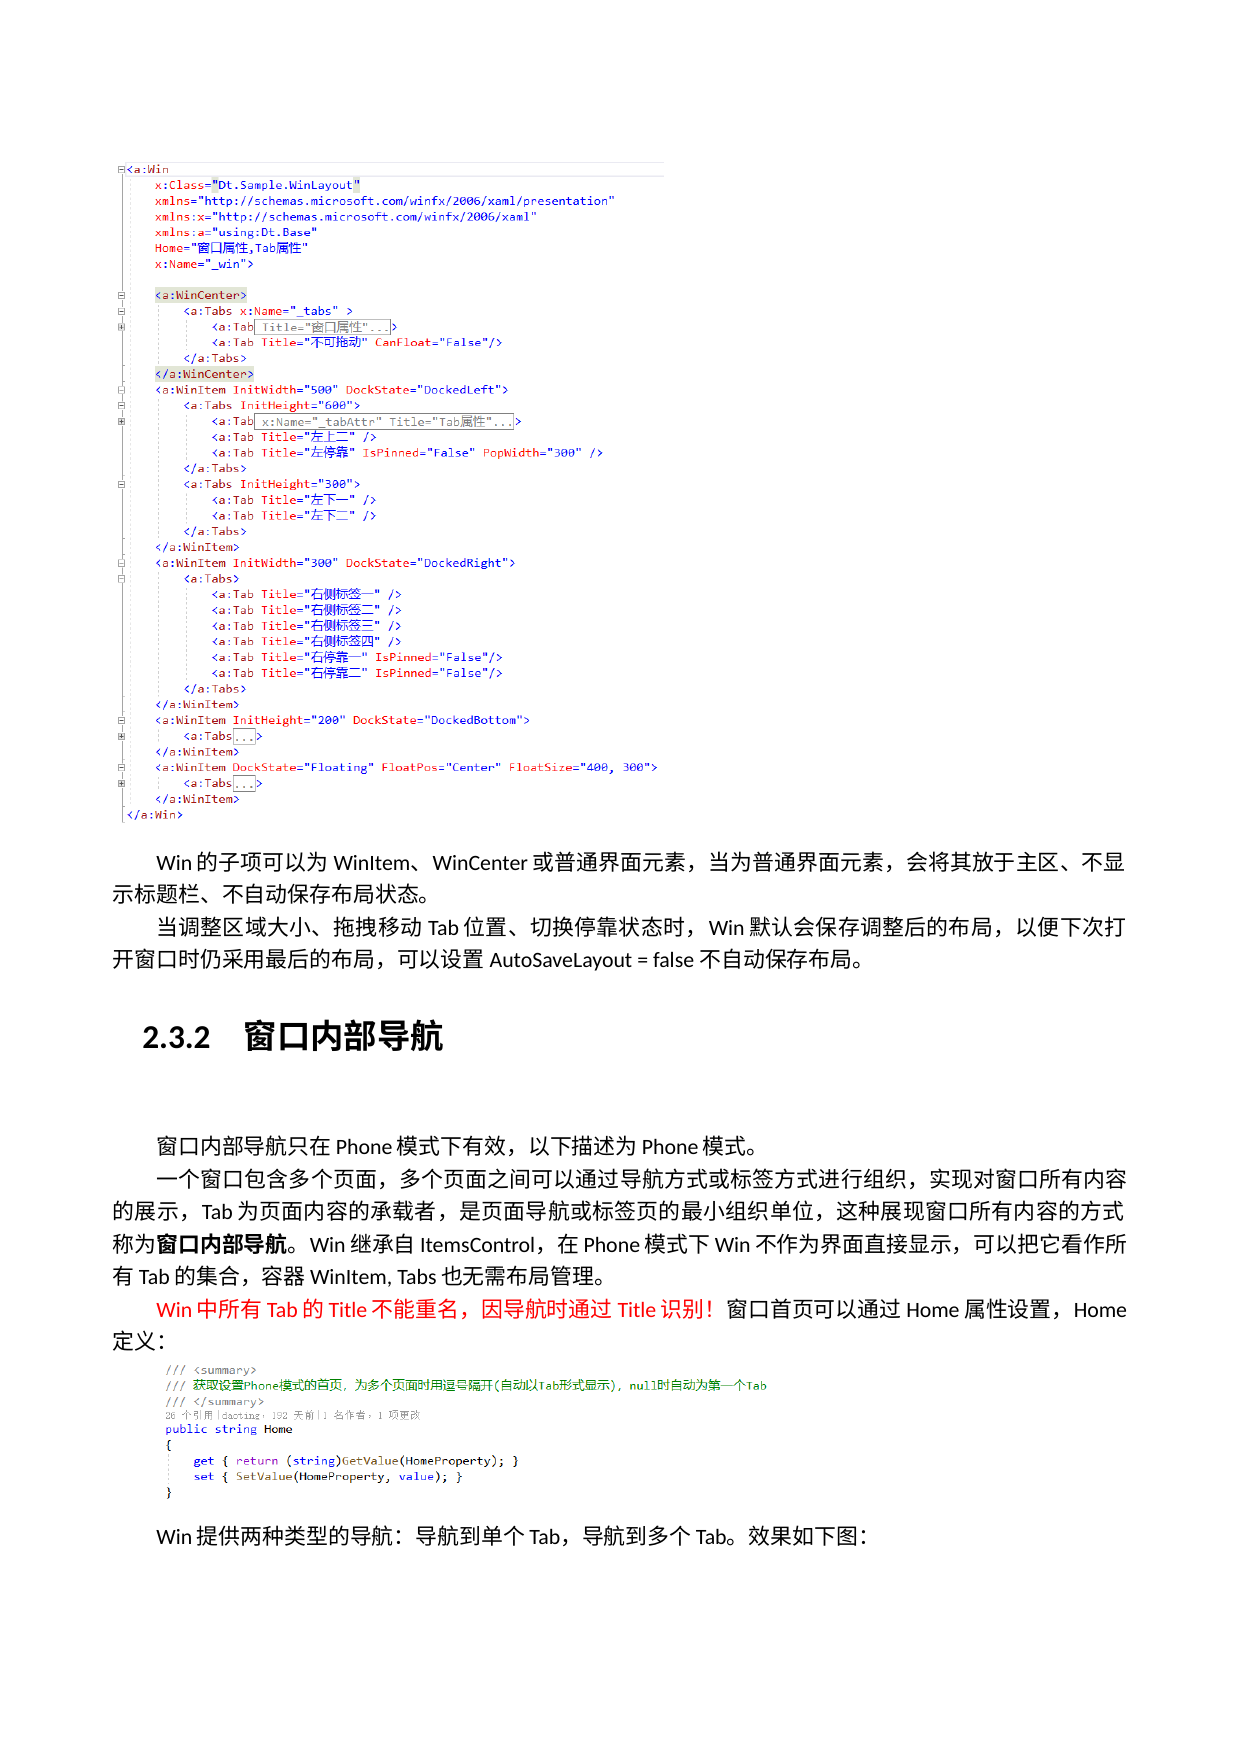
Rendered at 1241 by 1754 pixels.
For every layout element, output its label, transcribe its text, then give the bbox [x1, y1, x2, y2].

subtitle 窗口内部导航 [142, 1002, 1128, 1067]
text 当调整区域大小、拖拽移动Tab位置、切换停靠状态时，Win默认会保存调整后的布局，以便下次打开窗口时仍采用最后的布局，可以设置 AutoSaveLayout = false 不自动保存布局。 [112, 909, 1128, 974]
text Win中所有Tab的Title不能重名，因导航时通过Title识别！窗口首页可以通过Home属性设置，Home定义： [112, 1291, 1128, 1356]
picture [112, 162, 664, 826]
text Win的子项可以为WinItem、WinCenter或普通界面元素，当为普通界面元素，会将其放于主区、不显示标题栏、不自动保存布局状态。 [112, 844, 1128, 909]
text Win提供两种类型的导航：导航到单个Tab，导航到多个Tab。效果如下图： [112, 1519, 1128, 1551]
text 窗口内部导航只在Phone模式下有效，以下描述为Phone模式。 [112, 1129, 1128, 1161]
text 一个窗口包含多个页面，多个页面之间可以通过导航方式或标签方式进行组织，实现对窗口所有内容的展示，Tab为页面内容的承载者，是页面导航或标签页的最小组织单位，这种展现窗口所有内容的方式称为窗口内部导航。Win继承自ItemsControl，在Phone模式下Win不作为界面直接显示，可以把它看作所有Tab的集合，容器WinItem, Tabs也无需布局管理。 [112, 1161, 1128, 1291]
picture [156, 1356, 776, 1506]
